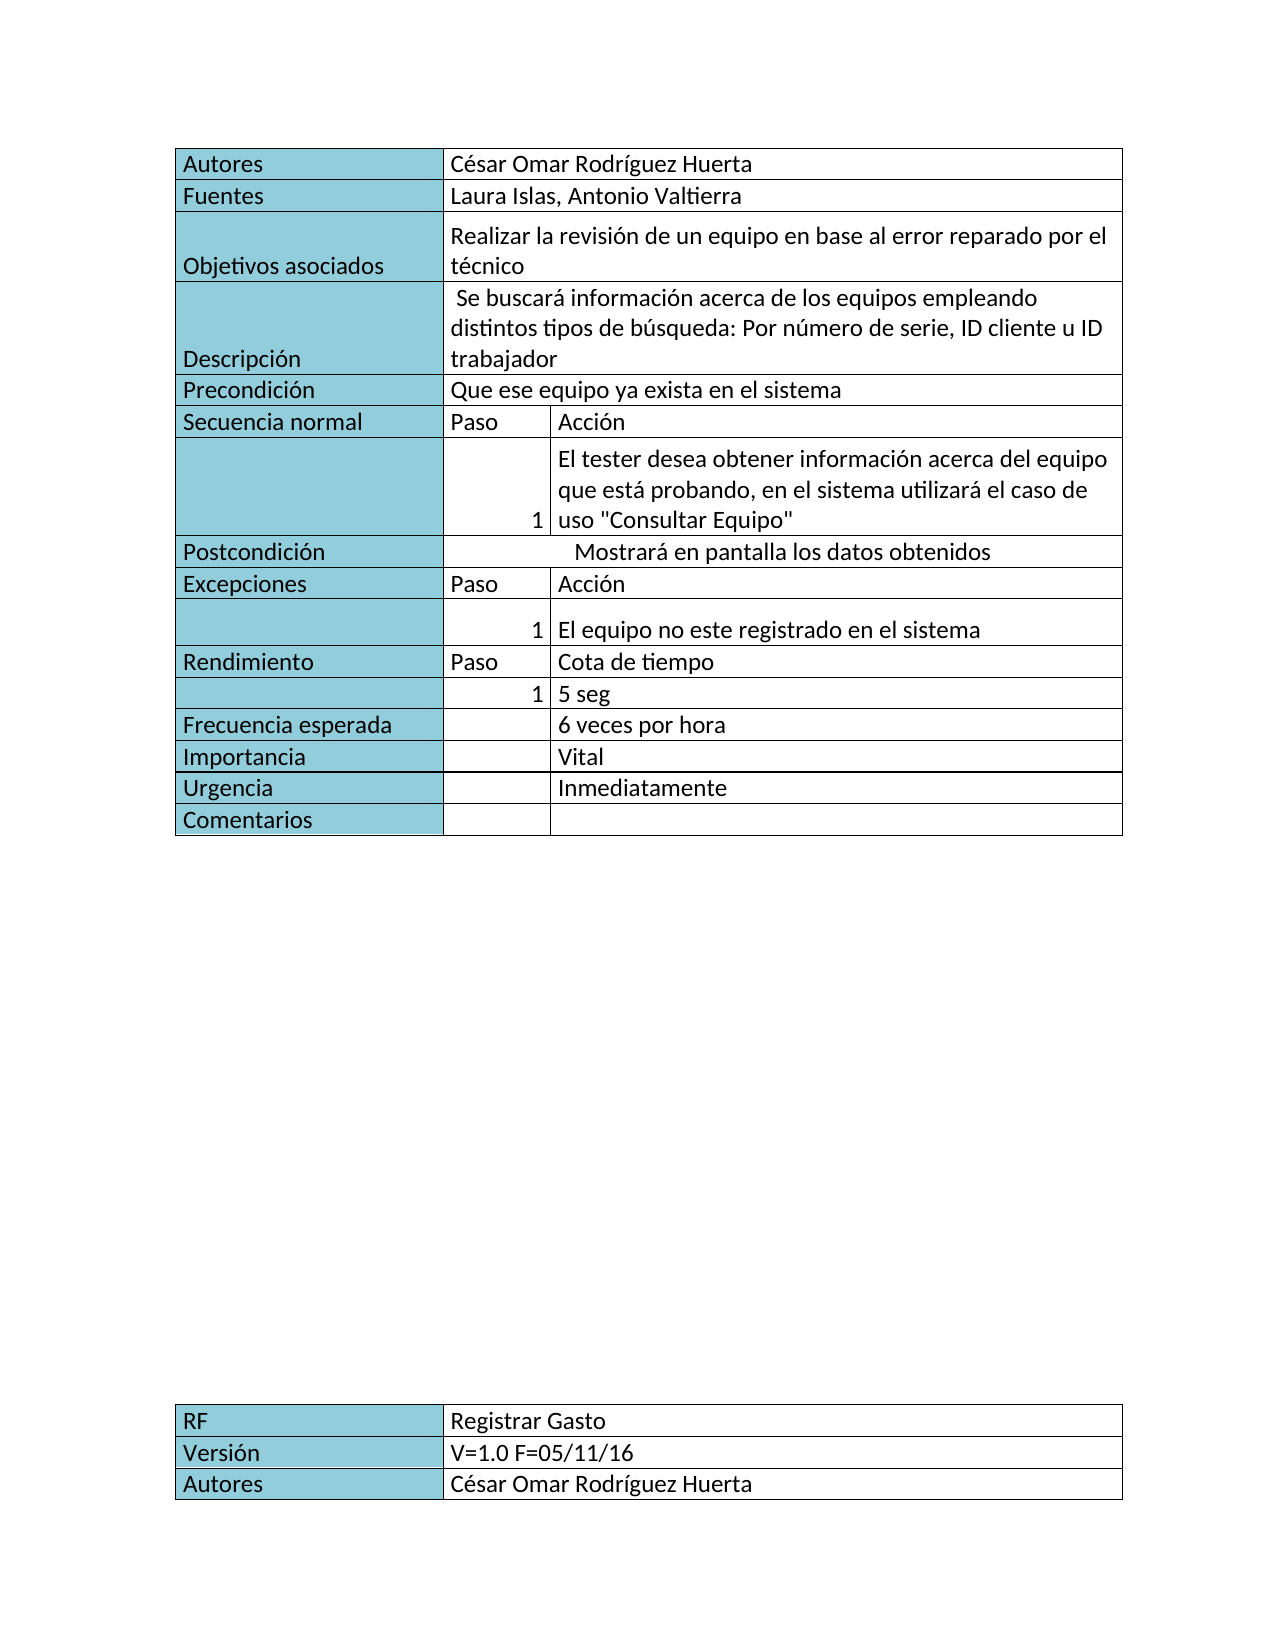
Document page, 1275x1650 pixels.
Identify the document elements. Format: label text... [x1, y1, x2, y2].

table_cell Precondición [176, 375, 443, 405]
table_cell Excepciones [176, 568, 443, 598]
table_cell Importancia [176, 741, 443, 771]
table_cell Paso [444, 406, 550, 437]
table_cell César Omar Rodríguez Huerta [444, 149, 1122, 179]
table_cell Laura Islas, Antonio Valtierra [444, 180, 1122, 211]
table_cell Fuentes [176, 180, 443, 211]
table_cell El equipo no este registrado en el sistema [551, 599, 1122, 645]
table_cell Realizar la revisión de un equipo en base al error reparado por el técnico [444, 212, 1122, 281]
table_cell [176, 678, 443, 708]
table_cell Cota de tiempo [551, 646, 1122, 677]
table_cell Versión [176, 1437, 443, 1467]
table_cell 1 [444, 599, 550, 645]
table_cell [551, 804, 1122, 834]
table_cell Paso [444, 568, 550, 598]
table_cell 5 seg [551, 678, 1122, 708]
table_cell Postcondición [176, 536, 443, 567]
table_cell V=1.0 F=05/11/16 [444, 1437, 1122, 1467]
table_cell Inmediatamente [551, 773, 1122, 803]
table_cell 1 [444, 438, 550, 535]
table_cell Paso [444, 646, 550, 677]
table_cell Acción [551, 568, 1122, 598]
table_cell Objetivos asociados [176, 212, 443, 281]
table_cell [444, 804, 550, 834]
table_cell 1 [444, 678, 550, 708]
table_cell César Omar Rodríguez Huerta [444, 1469, 1122, 1499]
table_cell Que ese equipo ya exista en el sistema [444, 375, 1122, 405]
table_cell El tester desea obtener información acerca del equipo que está probando, en el sistema utilizará el caso de uso "Consultar Equipo" [551, 438, 1122, 535]
table_cell [444, 773, 550, 803]
table_cell [176, 599, 443, 645]
table_cell 6 veces por hora [551, 709, 1122, 740]
table_cell Acción [551, 406, 1122, 437]
table_header RF [176, 1405, 443, 1436]
table_cell Mostrará en pantalla los datos obtenidos [444, 536, 1122, 567]
table_cell Secuencia normal [176, 406, 443, 437]
table_cell [444, 709, 550, 740]
table_cell Descripción [176, 282, 443, 374]
table_cell Rendimiento [176, 646, 443, 677]
table_header Registrar Gasto [444, 1405, 1122, 1436]
table_cell [444, 741, 550, 771]
table_cell Se buscará información acerca de los equipos empleando distintos tipos de búsqueda: Por número de serie, ID cliente u ID trabajador [444, 282, 1122, 374]
table_cell Frecuencia esperada [176, 709, 443, 740]
table_cell [176, 438, 443, 535]
table_cell Urgencia [176, 773, 443, 803]
table_cell Autores [176, 149, 443, 179]
table_cell Autores [176, 1469, 443, 1499]
table_cell Vital [551, 741, 1122, 771]
table_cell Comentarios [176, 804, 443, 834]
